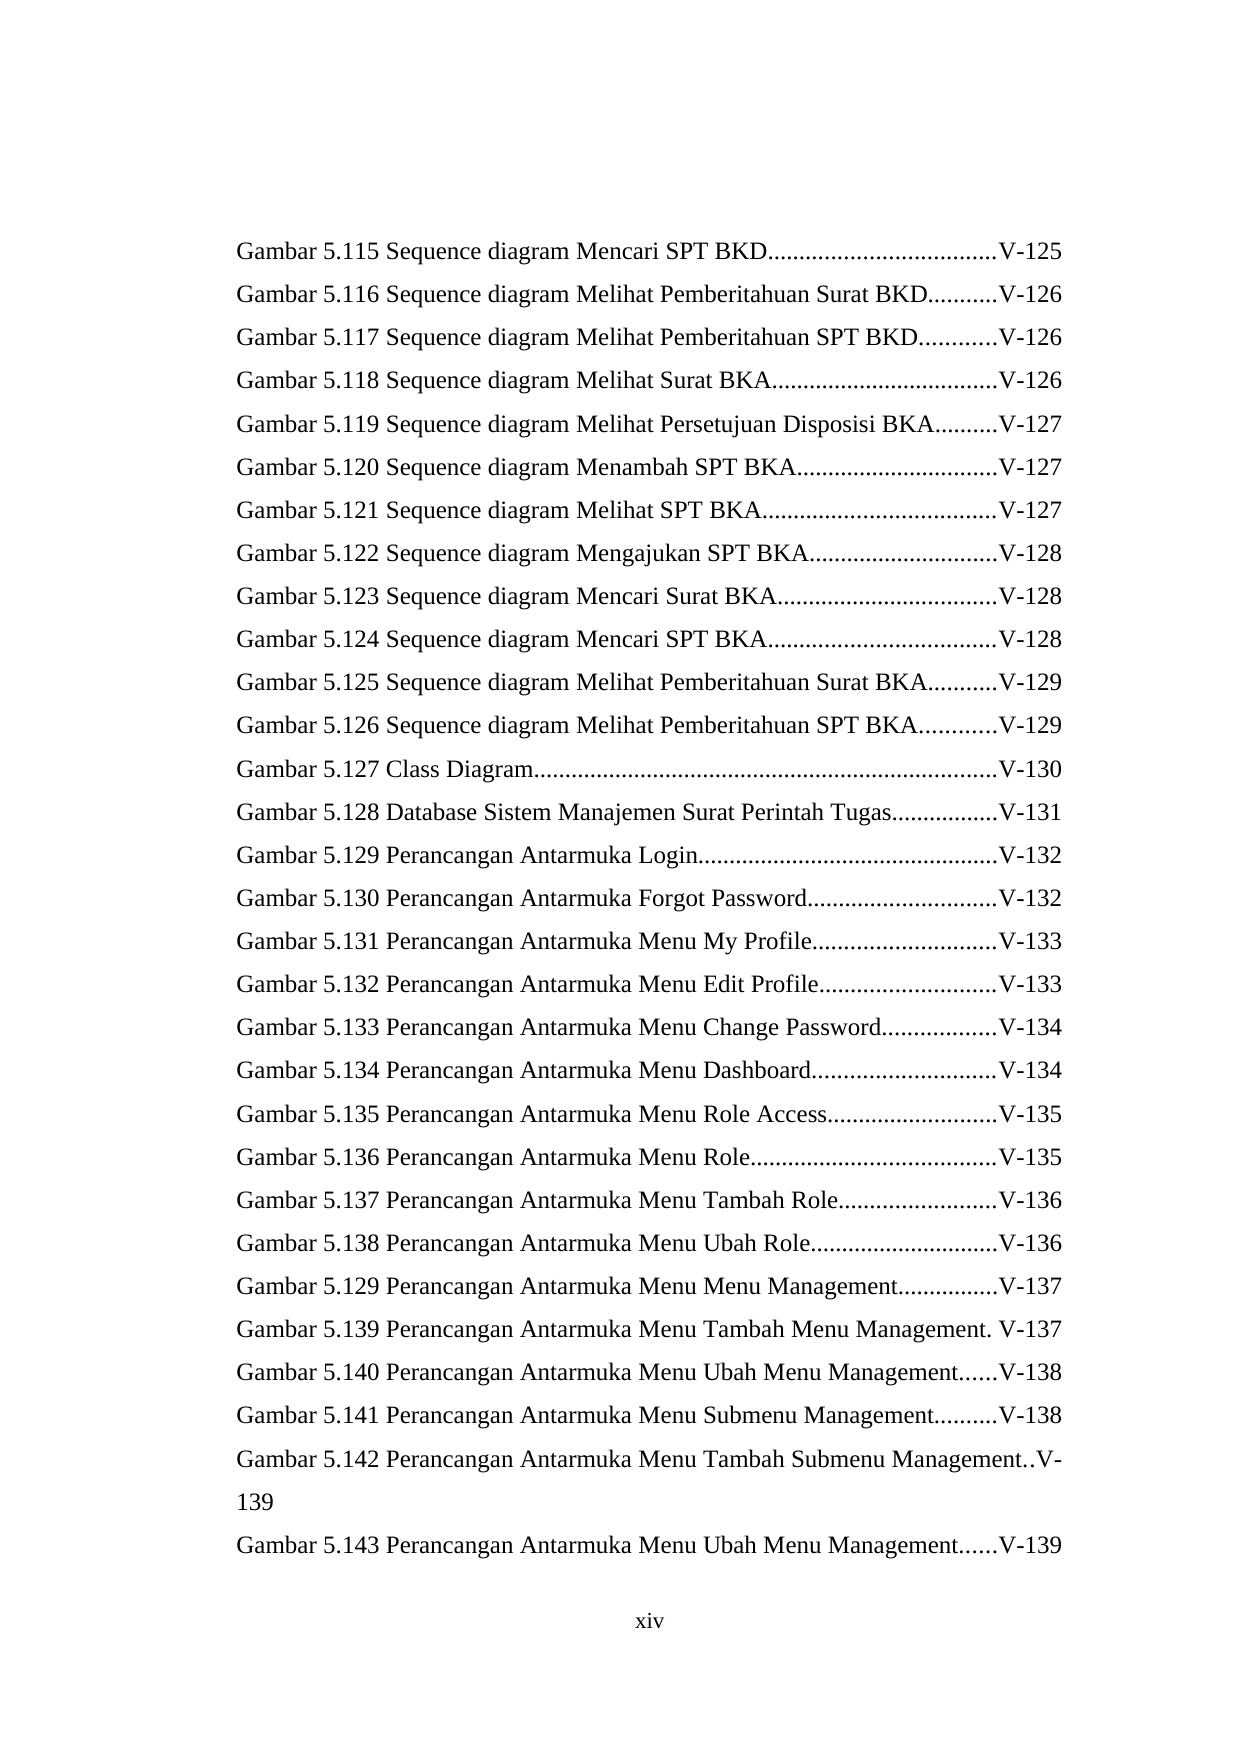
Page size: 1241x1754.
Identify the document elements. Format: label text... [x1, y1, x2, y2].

text Gambar 5.132 Perancangan Antarmuka Menu Edit Profile V-133 [236, 969, 1063, 998]
text Gambar 5.141 Perancangan Antarmuka Menu Submenu Management V-138 [236, 1401, 1063, 1429]
text Gambar 5.139 Perancangan Antarmuka Menu Tambah Menu Management V-137 [236, 1314, 1063, 1343]
text Gambar 5.131 Perancangan Antarmuka Menu My Profile V-133 [236, 926, 1063, 955]
text Gambar 5.128 Database Sistem Manajemen Surat Perintah Tugas V-131 [236, 797, 1063, 826]
text Gambar 5.117 Sequence diagram Melihat Pemberitahuan SPT BKD V-126 [236, 322, 1063, 351]
text Gambar 5.119 Sequence diagram Melihat Persetujuan Disposisi BKA V-127 [236, 409, 1063, 437]
text Gambar 5.138 Perancangan Antarmuka Menu Ubah Role V-136 [236, 1228, 1063, 1257]
text Gambar 5.134 Perancangan Antarmuka Menu Dashboard V-134 [236, 1056, 1063, 1084]
text Gambar 5.129 Perancangan Antarmuka Login V-132 [236, 840, 1063, 869]
text Gambar 5.140 Perancangan Antarmuka Menu Ubah Menu Management V-138 [236, 1357, 1063, 1386]
text Gambar 5.120 Sequence diagram Menambah SPT BKA V-127 [236, 452, 1063, 481]
text Gambar 5.130 Perancangan Antarmuka Forgot Password V-132 [236, 883, 1063, 912]
text Gambar 5.116 Sequence diagram Melihat Pemberitahuan Surat BKD V-126 [236, 279, 1063, 308]
text Gambar 5.126 Sequence diagram Melihat Pemberitahuan SPT BKA V-129 [236, 711, 1063, 739]
text Gambar 5.133 Perancangan Antarmuka Menu Change Password V-134 [236, 1012, 1063, 1041]
text Gambar 5.122 Sequence diagram Mengajukan SPT BKA V-128 [236, 538, 1063, 567]
text Gambar 5.118 Sequence diagram Melihat Surat BKA V-126 [236, 366, 1063, 394]
text Gambar 5.142 Perancangan Antarmuka Menu Tambah Submenu Management V-139 [236, 1444, 1063, 1516]
text Gambar 5.137 Perancangan Antarmuka Menu Tambah Role V-136 [236, 1185, 1063, 1214]
text Gambar 5.127 Class Diagram V-130 [236, 754, 1063, 782]
text Gambar 5.143 Perancangan Antarmuka Menu Ubah Menu Management V-139 [236, 1530, 1063, 1559]
text Gambar 5.121 Sequence diagram Melihat SPT BKA V-127 [236, 495, 1063, 524]
text Gambar 5.135 Perancangan Antarmuka Menu Role Access V-135 [236, 1099, 1063, 1127]
text Gambar 5.124 Sequence diagram Mencari SPT BKA V-128 [236, 624, 1063, 653]
text Gambar 5.136 Perancangan Antarmuka Menu Role V-135 [236, 1142, 1063, 1171]
text Gambar 5.125 Sequence diagram Melihat Pemberitahuan Surat BKA V-129 [236, 667, 1063, 696]
text Gambar 5.123 Sequence diagram Mencari Surat BKA V-128 [236, 581, 1063, 610]
text Gambar 5.129 Perancangan Antarmuka Menu Menu Management V-137 [236, 1271, 1063, 1300]
text Gambar 5.115 Sequence diagram Mencari SPT BKD V-125 [236, 236, 1063, 265]
